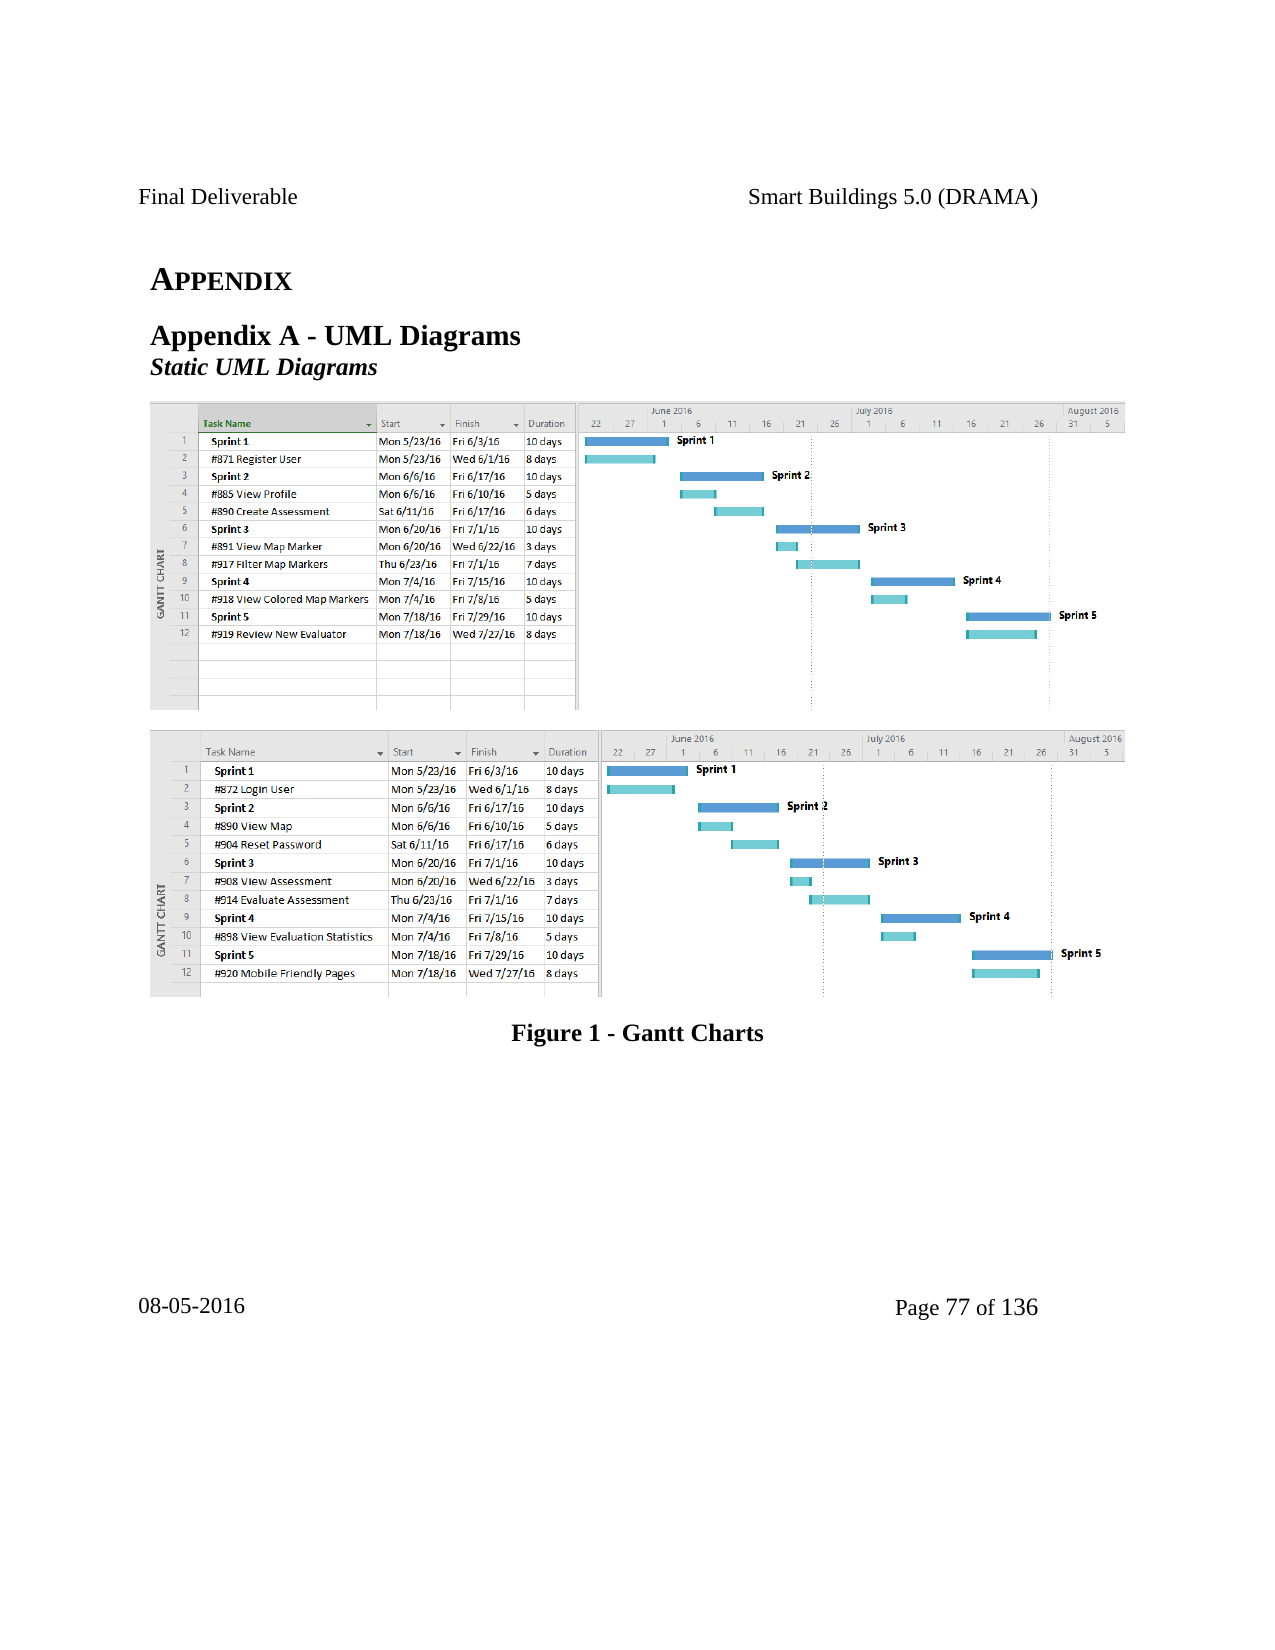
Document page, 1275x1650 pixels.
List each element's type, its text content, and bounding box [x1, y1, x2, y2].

picture [150, 730, 1125, 997]
subtitle Figure 1 - Gantt Charts [150, 1018, 1125, 1047]
picture [150, 401, 1125, 710]
subtitle Appendix A - UML Diagrams Static UML Diagrams [150, 318, 1125, 380]
subtitle Appendix [150, 259, 1125, 297]
